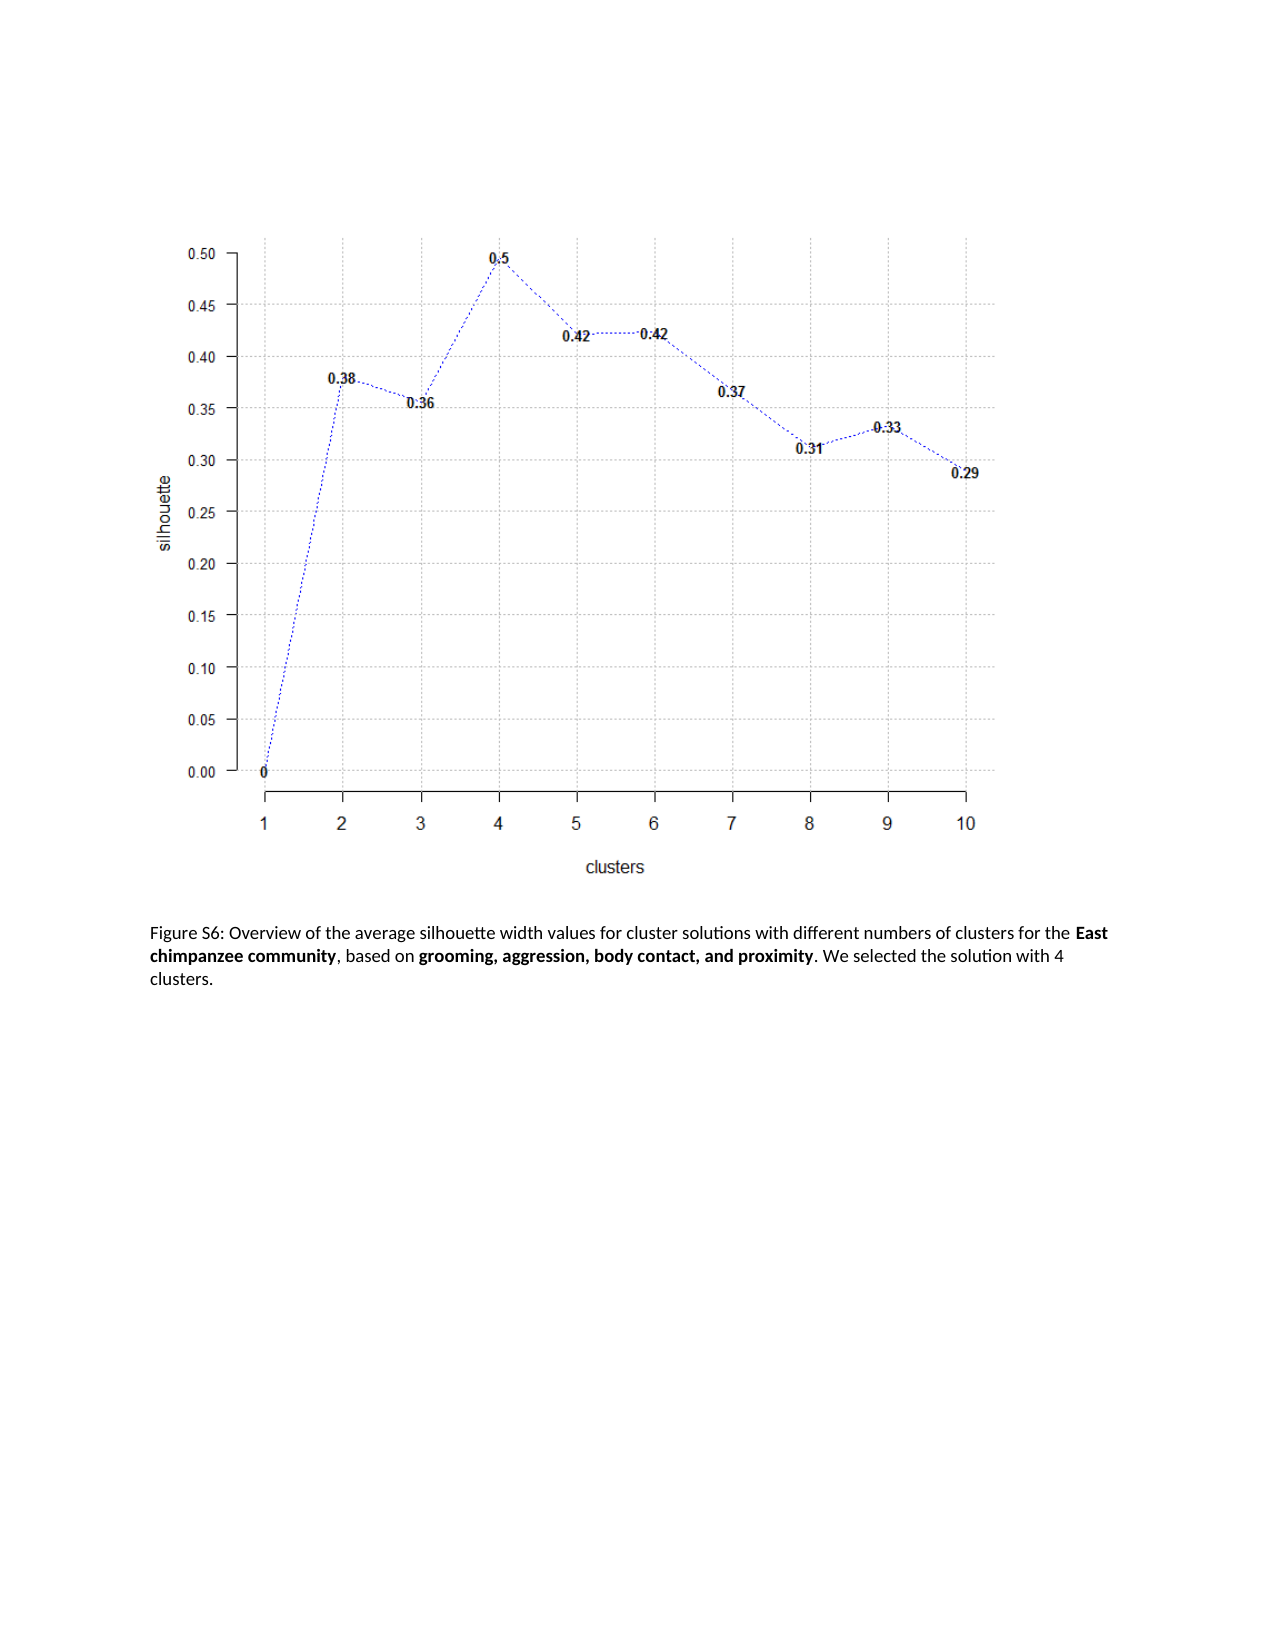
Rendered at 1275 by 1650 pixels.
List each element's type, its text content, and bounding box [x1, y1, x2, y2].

picture [150, 150, 1039, 900]
text Figure S6: Overview of the average silhouette width values for cluster solutions with different numbers of clusters for the East chimpanzee community, based on grooming, aggression, body contact, and proximity. We selected the solution with 4 clusters. [150, 921, 1125, 989]
